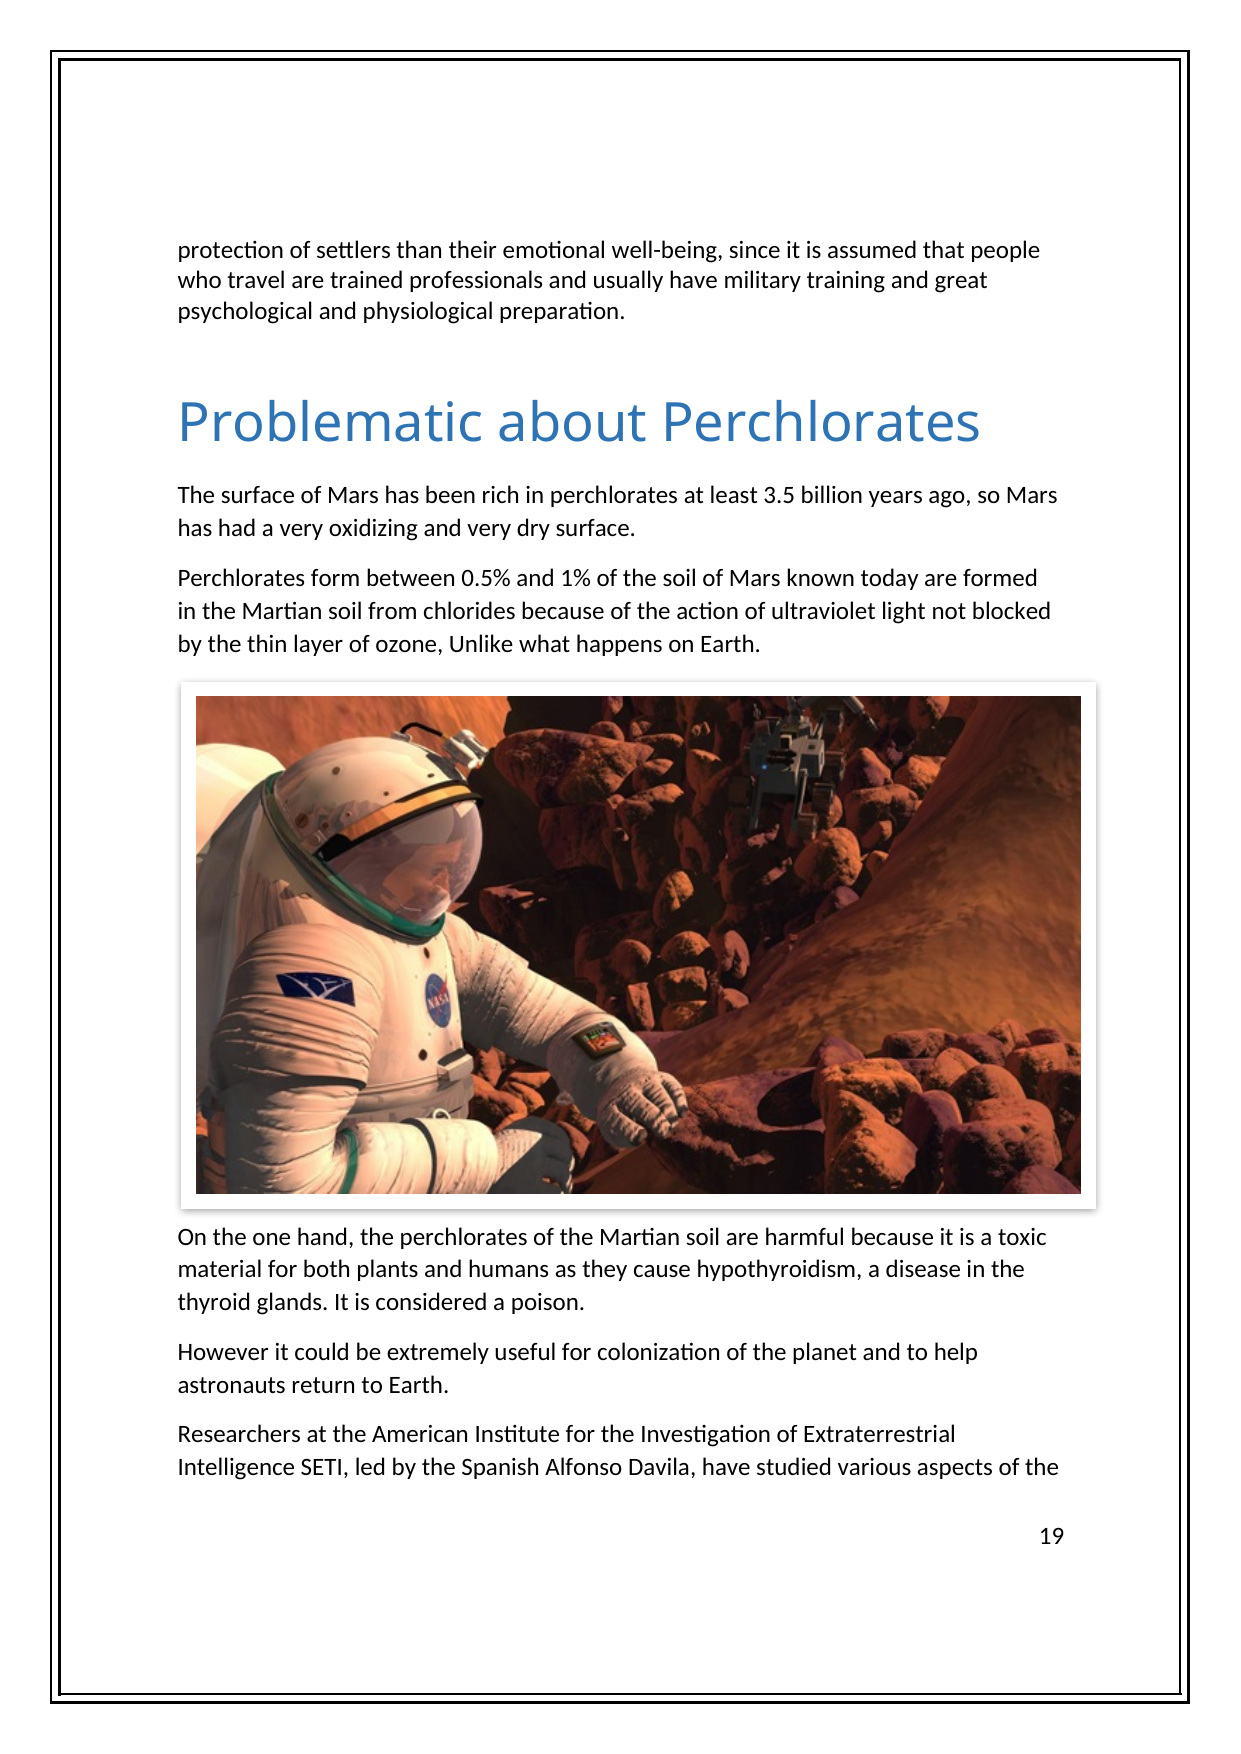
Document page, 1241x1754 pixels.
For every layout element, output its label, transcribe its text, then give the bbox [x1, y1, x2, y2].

text However it could be extremely useful for colonization of the planet and to help astronauts return to Earth. [177, 1336, 1063, 1399]
picture [196, 696, 1081, 1194]
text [177, 234, 1063, 354]
text Problematic about Perchlorates [177, 383, 1063, 457]
text On the one hand, the perchlorates of the Martian soil are harmful because it is a toxic material for both plants and humans as they cause hypothyroidism, a disease in the thyroid glands. It is considered a poison. [177, 1211, 1063, 1317]
text Perchlorates form between 0.5% and 1% of the soil of Mars known today are formed in the Martian soil from chlorides because of the action of ultraviolet light not blocked by the thin layer of ozone, Unlike what happens on Earth. [177, 562, 1063, 658]
text The surface of Mars has been rich in perchlorates at least 3.5 billion years ago, so Mars has had a very oxidizing and very dry surface. [177, 479, 1063, 543]
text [177, 1418, 1063, 1482]
